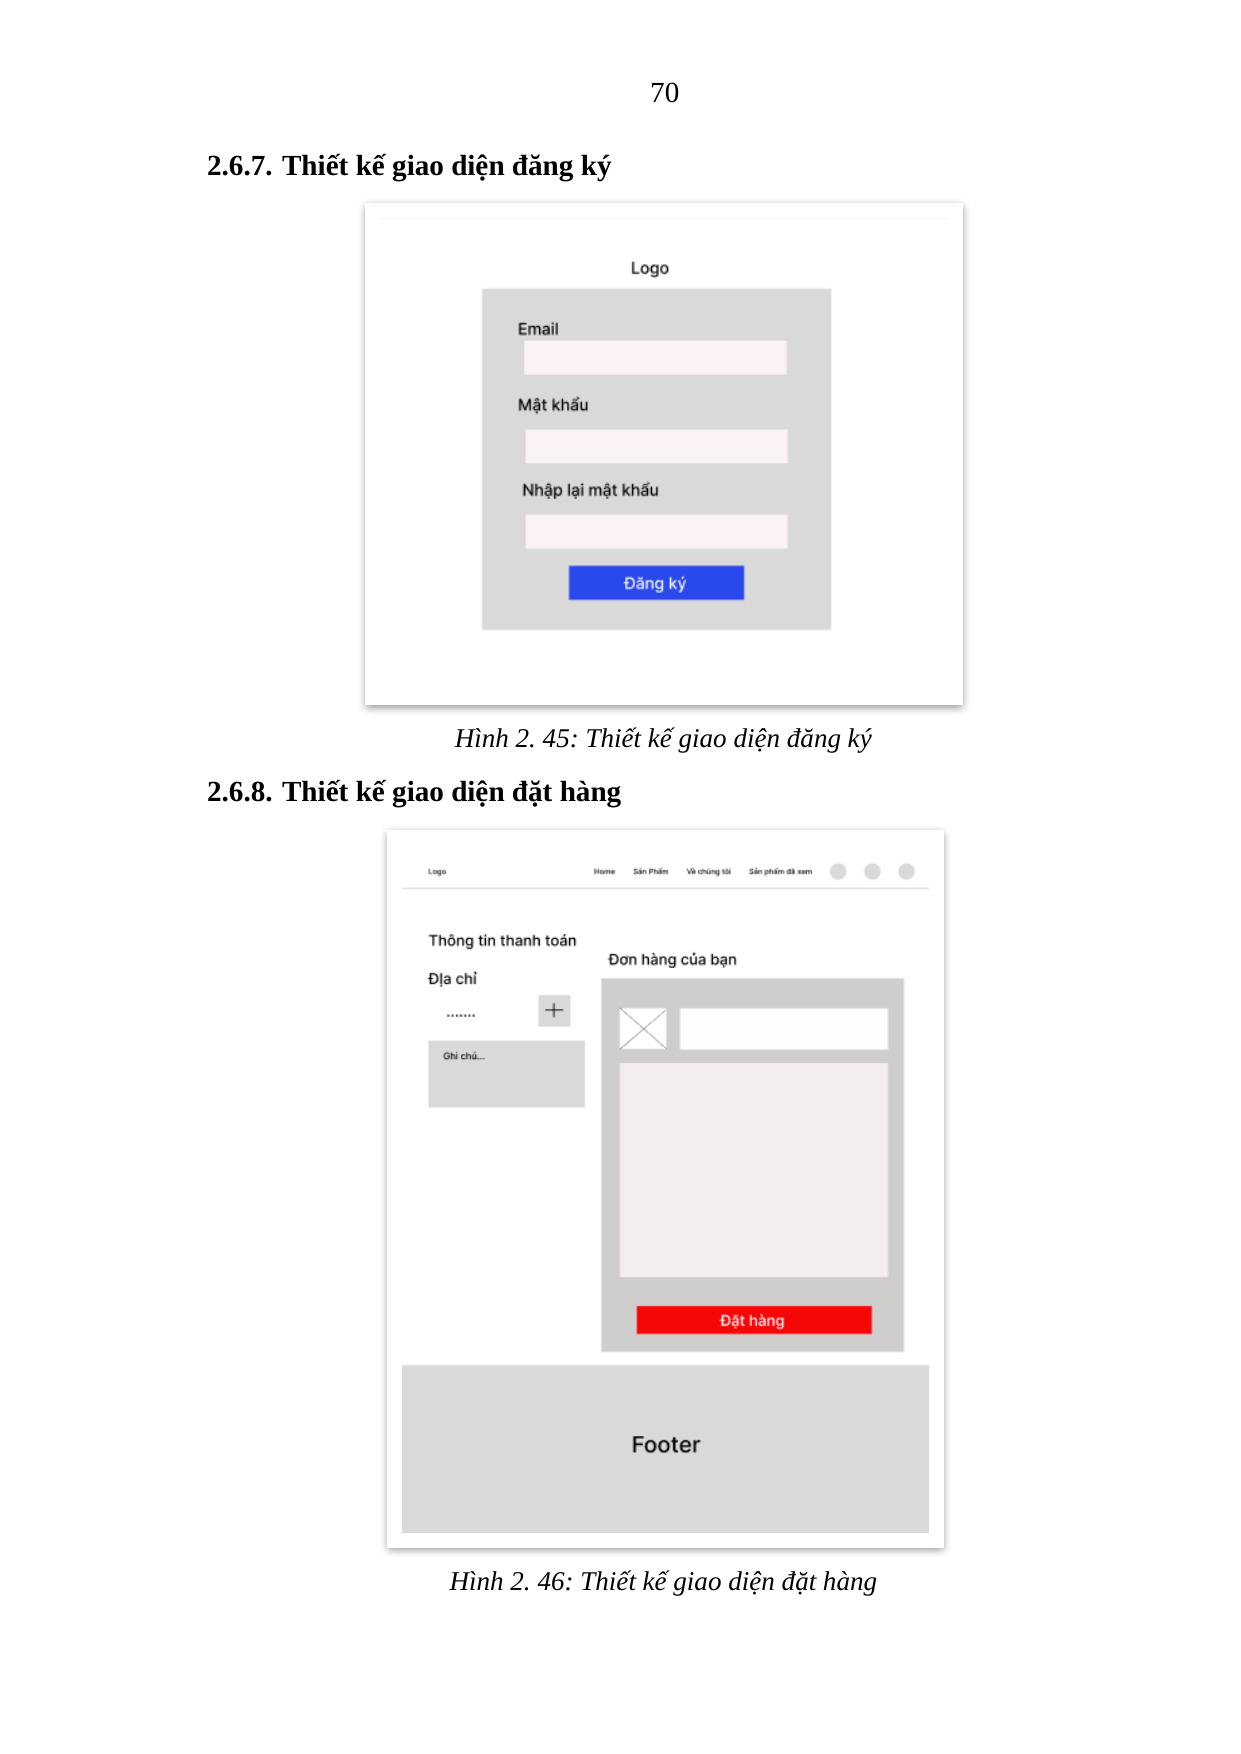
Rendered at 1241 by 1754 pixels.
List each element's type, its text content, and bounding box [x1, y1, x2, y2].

picture [402, 844, 929, 1533]
subtitle Thiết kế giao diện đặt hàng [207, 774, 1122, 808]
picture [380, 218, 948, 691]
subtitle Thiết kế giao diện đăng ký [207, 148, 1122, 181]
